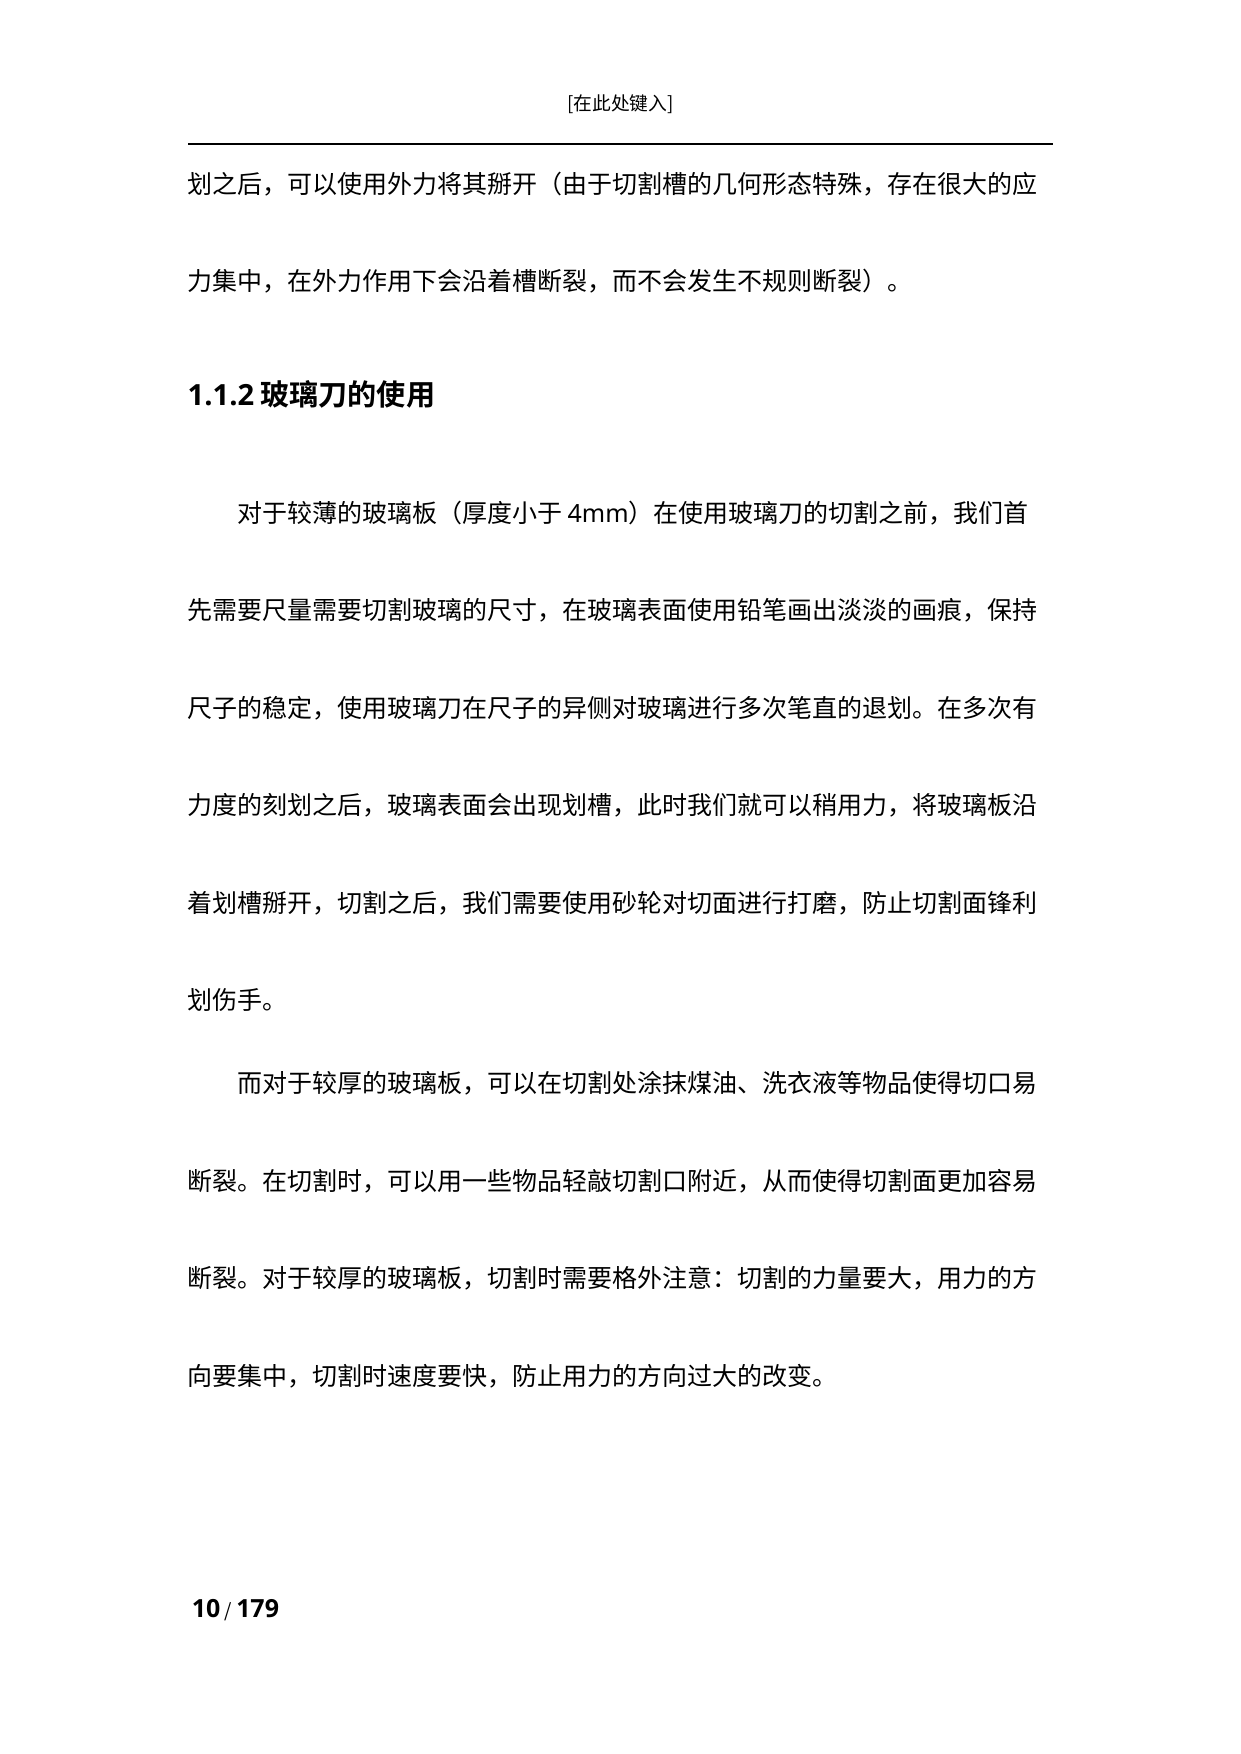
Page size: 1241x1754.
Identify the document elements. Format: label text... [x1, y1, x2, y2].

text 而对于较厚的玻璃板，可以在切割处涂抹煤油、洗衣液等物品使得切口易断裂。在切割时，可以用一些物品轻敲切割口附近，从而使得切割面更加容易断裂。对于较厚的玻璃板，切割时需要格外注意：切割的力量要大，用力的方向要集中，切割时速度要快，防止用力的方向过大的改变。 [187, 1049, 1053, 1407]
text 对于较薄的玻璃板（厚度小于4mm）在使用玻璃刀的切割之前，我们首先需要尺量需要切割玻璃的尺寸，在玻璃表面使用铅笔画出淡淡的画痕，保持尺子的稳定，使用玻璃刀在尺子的异侧对玻璃进行多次笔直的退划。在多次有力度的刻划之后，玻璃表面会出现划槽，此时我们就可以稍用力，将玻璃板沿着划槽掰开，切割之后，我们需要使用砂轮对切面进行打磨，防止切割面锋利划伤手。 [187, 479, 1053, 1031]
subtitle 1.1.2玻璃刀的使用 [187, 360, 1053, 425]
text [187, 150, 1053, 312]
